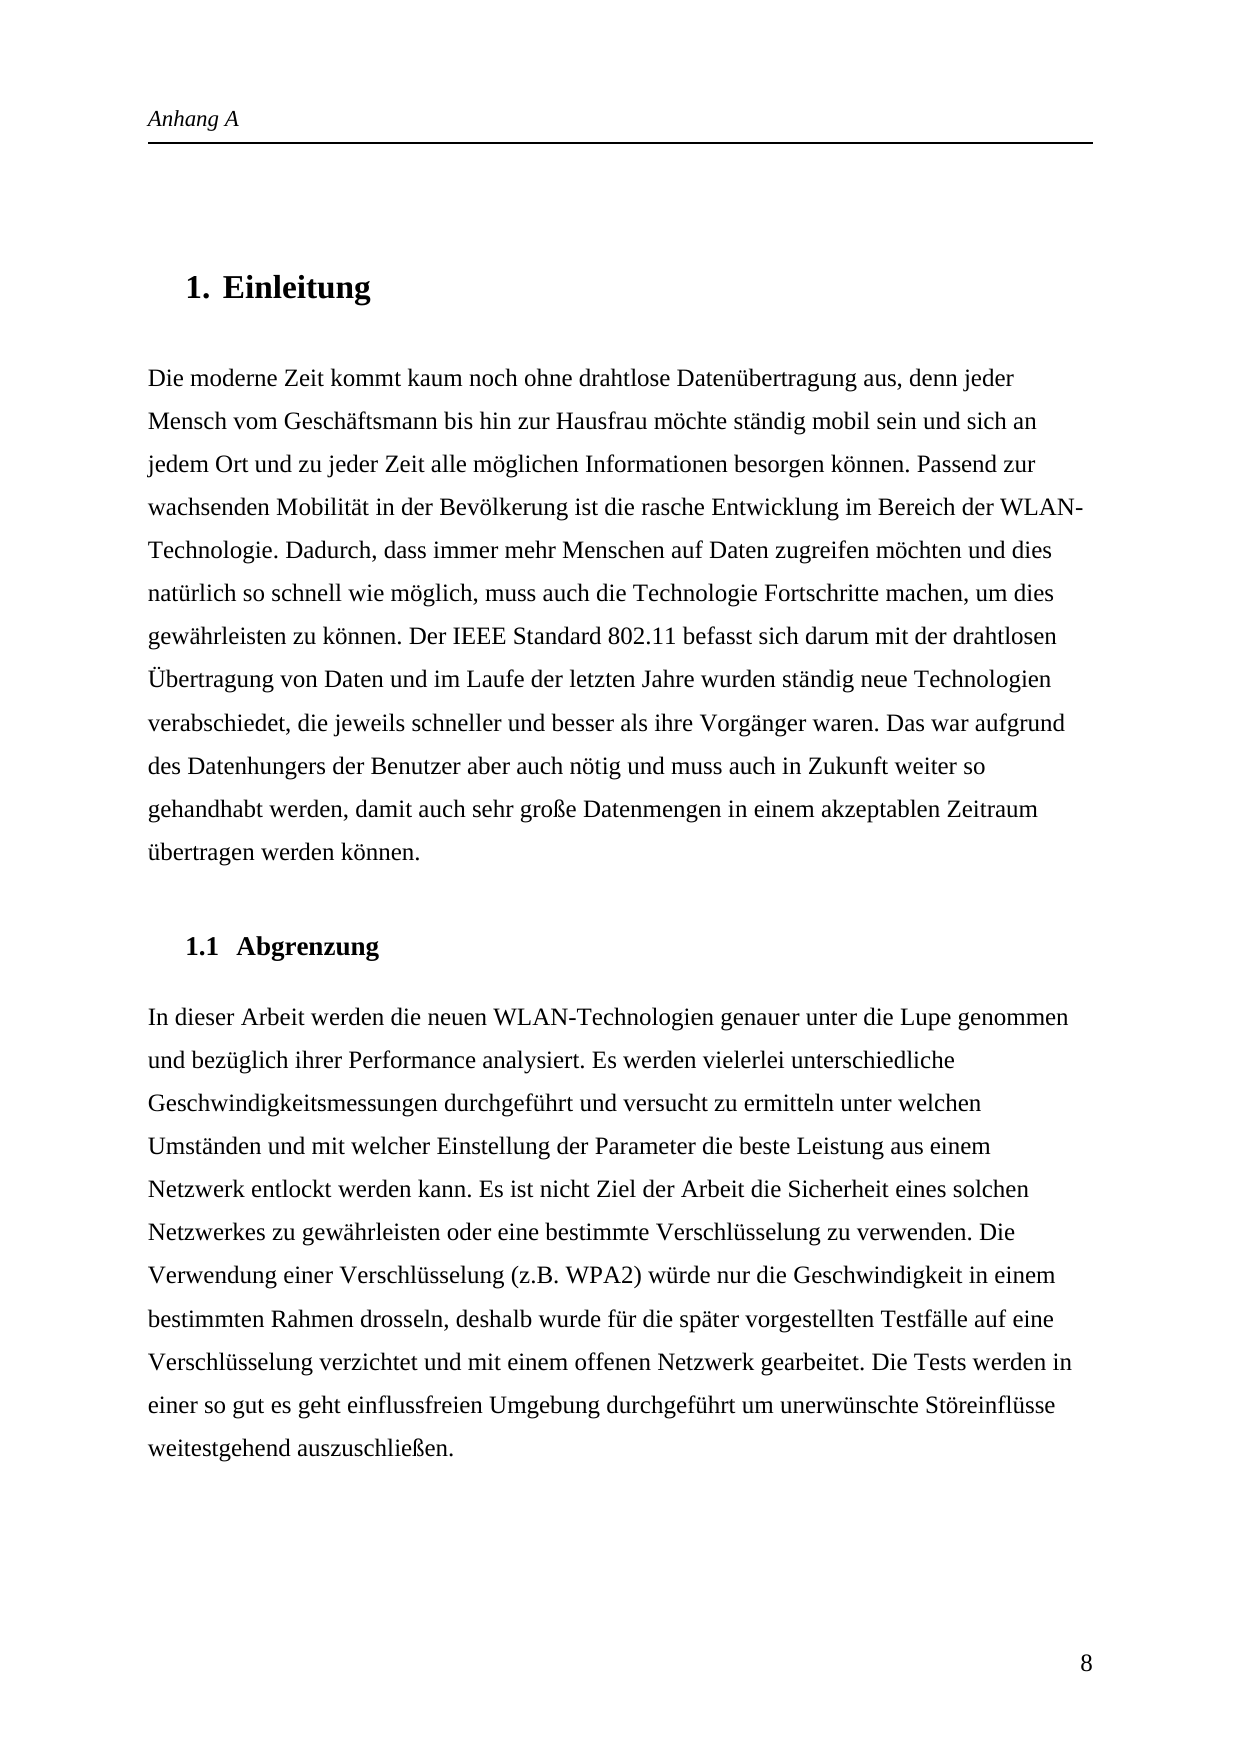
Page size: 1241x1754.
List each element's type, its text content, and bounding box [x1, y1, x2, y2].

text Die moderne Zeit kommt kaum noch ohne drahtlose Datenübertragung aus, denn jeder Mensch vom Geschäftsmann bis hin zur Hausfrau möchte ständig mobil sein und sich an jedem Ort und zu jeder Zeit alle möglichen Informationen besorgen können. Passend zur wachsenden Mobilität in der Bevölkerung ist die rasche Entwicklung im Bereich der WLAN-Technologie. Dadurch, dass immer mehr Menschen auf Daten zugreifen möchten und dies natürlich so schnell wie möglich, muss auch die Technologie Fortschritte machen, um dies gewährleisten zu können. Der IEEE Standard 802.11 befasst sich darum mit der drahtlosen Übertragung von Daten und im Laufe der letzten Jahre wurden ständig neue Technologien verabschiedet, die jeweils schneller und besser als ihre Vorgänger waren. Das war aufgrund des Datenhungers der Benutzer aber auch nötig und muss auch in Zukunft weiter so gehandhabt werden, damit auch sehr große Datenmengen in einem akzeptablen Zeitraum übertragen werden können. [148, 363, 1093, 866]
subtitle Abgrenzung [185, 930, 1093, 961]
text In dieser Arbeit werden die neuen WLAN-Technologien genauer unter die Lupe genommen und bezüglich ihrer Performance analysiert. Es werden vielerlei unterschiedliche Geschwindigkeitsmessungen durchgeführt und versucht zu ermitteln unter welchen Umständen und mit welcher Einstellung der Parameter die beste Leistung aus einem Netzwerk entlockt werden kann. Es ist nicht Ziel der Arbeit die Sicherheit eines solchen Netzwerkes zu gewährleisten oder eine bestimmte Verschlüsselung zu verwenden. Die Verwendung einer Verschlüsselung (z.B. WPA2) würde nur die Geschwindigkeit in einem bestimmten Rahmen drosseln, deshalb wurde für die später vorgestellten Testfälle auf eine Verschlüsselung verzichtet und mit einem offenen Netzwerk gearbeitet. Die Tests werden in einer so gut es geht einflussfreien Umgebung durchgeführt um unerwünschte Störeinflüsse weitestgehend auszuschließen. [148, 1002, 1093, 1462]
subtitle Einleitung [185, 268, 1093, 306]
